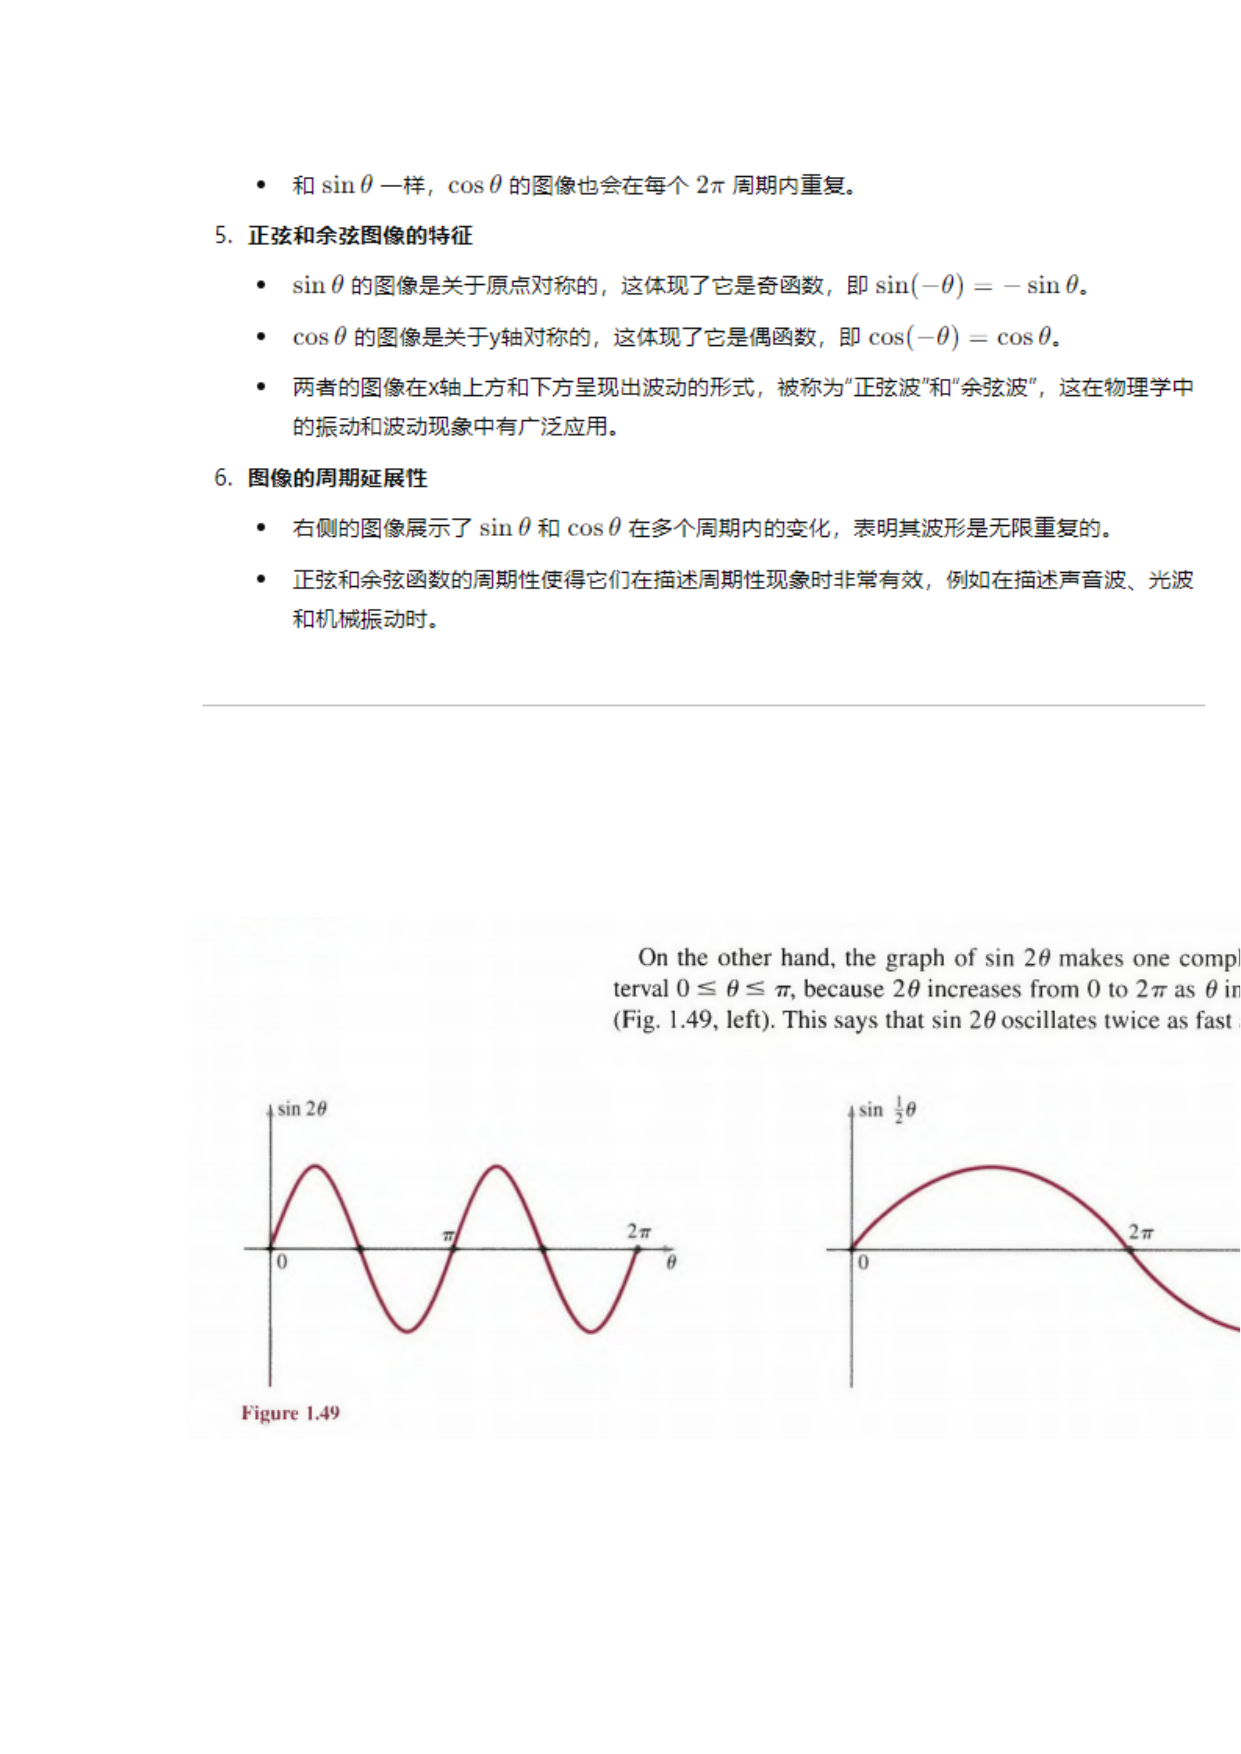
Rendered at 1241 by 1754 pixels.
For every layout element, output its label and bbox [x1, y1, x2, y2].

picture [187, 151, 1241, 719]
picture [187, 917, 1241, 1440]
